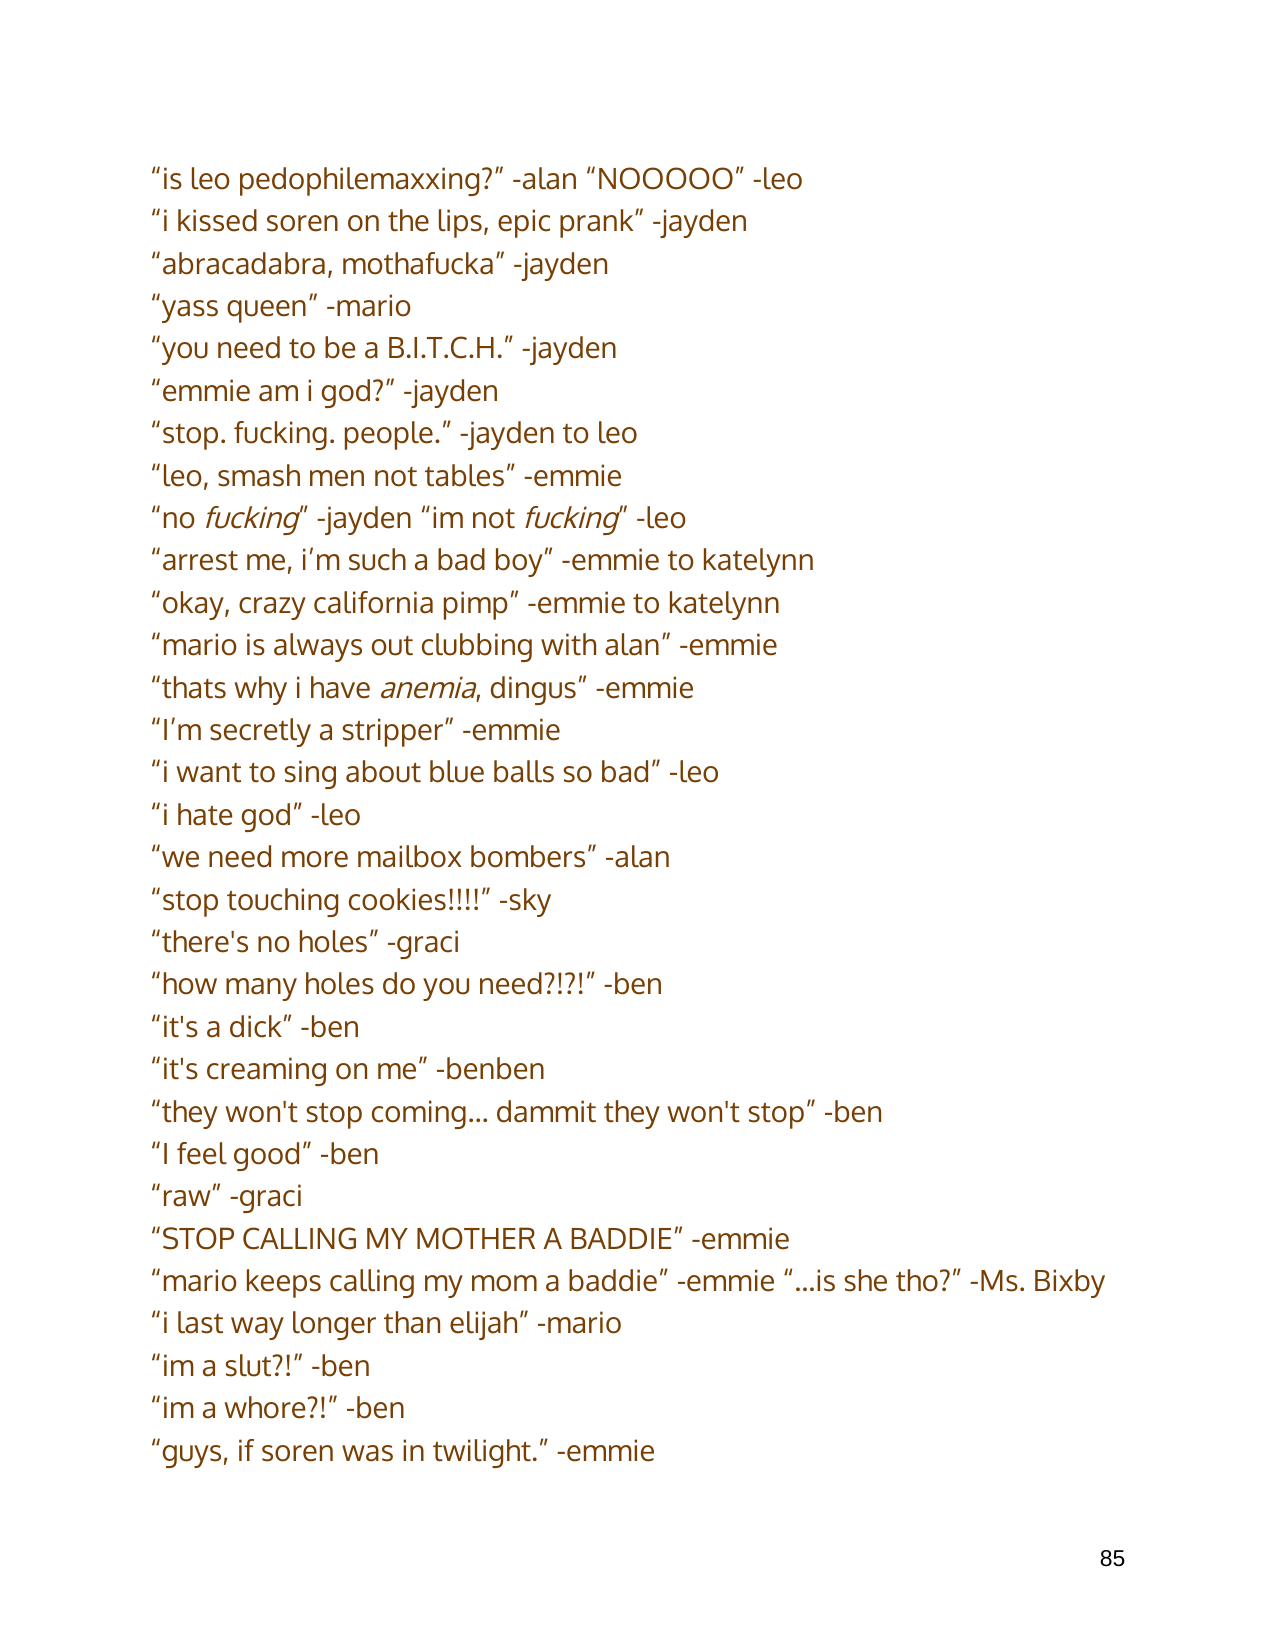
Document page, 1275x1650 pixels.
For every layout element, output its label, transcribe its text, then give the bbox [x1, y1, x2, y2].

text “arrest me, i’m such a bad boy” -emmie to katelynn [150, 541, 1125, 578]
text “I’m secretly a stripper” -emmie [150, 710, 1125, 747]
text “im a slut?!” -ben [150, 1346, 1125, 1383]
text “stop. fucking. people.” -jayden to leo [150, 414, 1125, 451]
text “i last way longer than elijah” -mario [150, 1304, 1125, 1341]
text “i want to sing about blue balls so bad” -leo “i hate god” -leo [150, 753, 1125, 832]
text “leo, smash men not tables” -emmie [150, 456, 1125, 493]
text “they won't stop coming… dammit they won't stop” -ben [150, 1092, 1125, 1129]
text “im a whore?!” -ben “guys, if soren was in twilight.” -emmie [150, 1389, 1125, 1468]
text “I feel good” -ben [150, 1134, 1125, 1171]
text “okay, crazy california pimp” -emmie to katelynn [150, 583, 1125, 620]
text “thats why i have anemia, dingus” -emmie [150, 668, 1125, 705]
text “no fucking” -jayden “im not fucking” -leo [150, 498, 1125, 535]
text “it's a dick” -ben [150, 1007, 1125, 1044]
text “emmie am i god?” -jayden [150, 371, 1125, 408]
text “yass queen” -mario [150, 286, 1125, 323]
text “how many holes do you need?!?!” -ben [150, 965, 1125, 1002]
text “there's no holes” -graci [150, 922, 1125, 959]
text “it's creaming on me” -benben [150, 1049, 1125, 1086]
text “is leo pedophilemaxxing?” -alan “NOOOOO” -leo [150, 159, 1125, 196]
text “i kissed soren on the lips, epic prank” -jayden [150, 202, 1125, 238]
text “you need to be a B.I.T.C.H.” -jayden [150, 329, 1125, 366]
text “raw” -graci [150, 1177, 1125, 1214]
text “mario is always out clubbing with alan” -emmie [150, 626, 1125, 662]
text “STOP CALLING MY MOTHER A BADDIE” -emmie “mario keeps calling my mom a baddie” -emmie “...is she tho?” -Ms. Bixby [150, 1219, 1125, 1298]
text “stop touching cookies!!!!” -sky [150, 880, 1125, 917]
text “abracadabra, mothafucka” -jayden [150, 244, 1125, 281]
text “we need more mailbox bombers” -alan [150, 838, 1125, 874]
